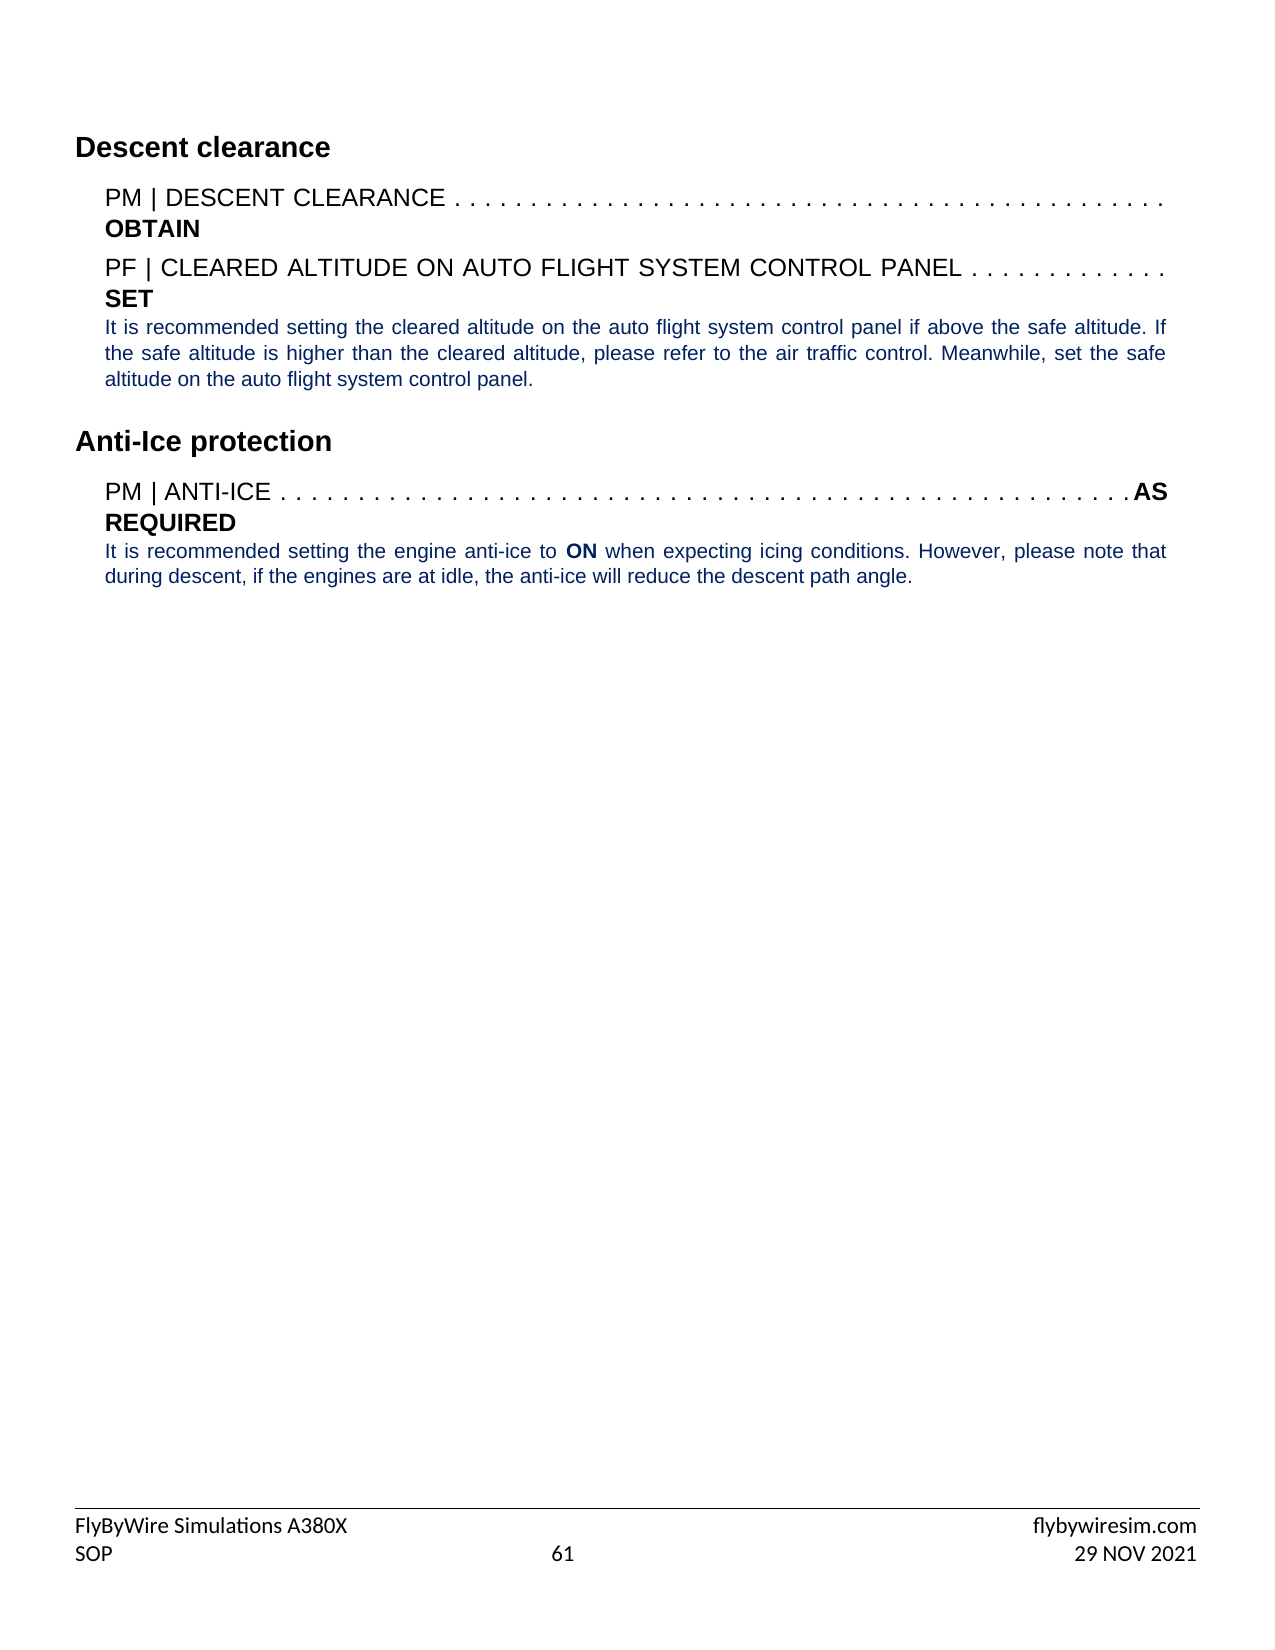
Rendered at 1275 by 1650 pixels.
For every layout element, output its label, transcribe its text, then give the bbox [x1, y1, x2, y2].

text Anti-Ice protection [75, 424, 1168, 457]
text Descent clearance [75, 130, 1168, 163]
text It is recommended setting the cleared altitude on the auto flight system control panel if above the safe altitude. If the safe altitude is higher than the cleared altitude, please refer to the air traffic control. Meanwhile, set the safe altitude on the auto flight system control panel. [104, 315, 1168, 391]
text PF | CLEARED ALTITUDE ON AUTO FLIGHT SYSTEM CONTROL PANEL . . . . . . . . . . . . . SET [104, 253, 1168, 313]
text PM | ANTI-ICE . . . . . . . . . . . . . . . . . . . . . . . . . . . . . . . . . . . . . . . . . . . . . . . . . . . . . . .AS REQUIRED [104, 476, 1168, 536]
text PM | DESCENT CLEARANCE . . . . . . . . . . . . . . . . . . . . . . . . . . . . . . . . . . . . . . . . . . . . . . . OBTAIN [104, 183, 1168, 242]
text It is recommended setting the engine anti-ice to ON when expecting icing conditions. However, please note that during descent, if the engines are at idle, the anti-ice will reduce the descent path angle. [104, 538, 1168, 588]
